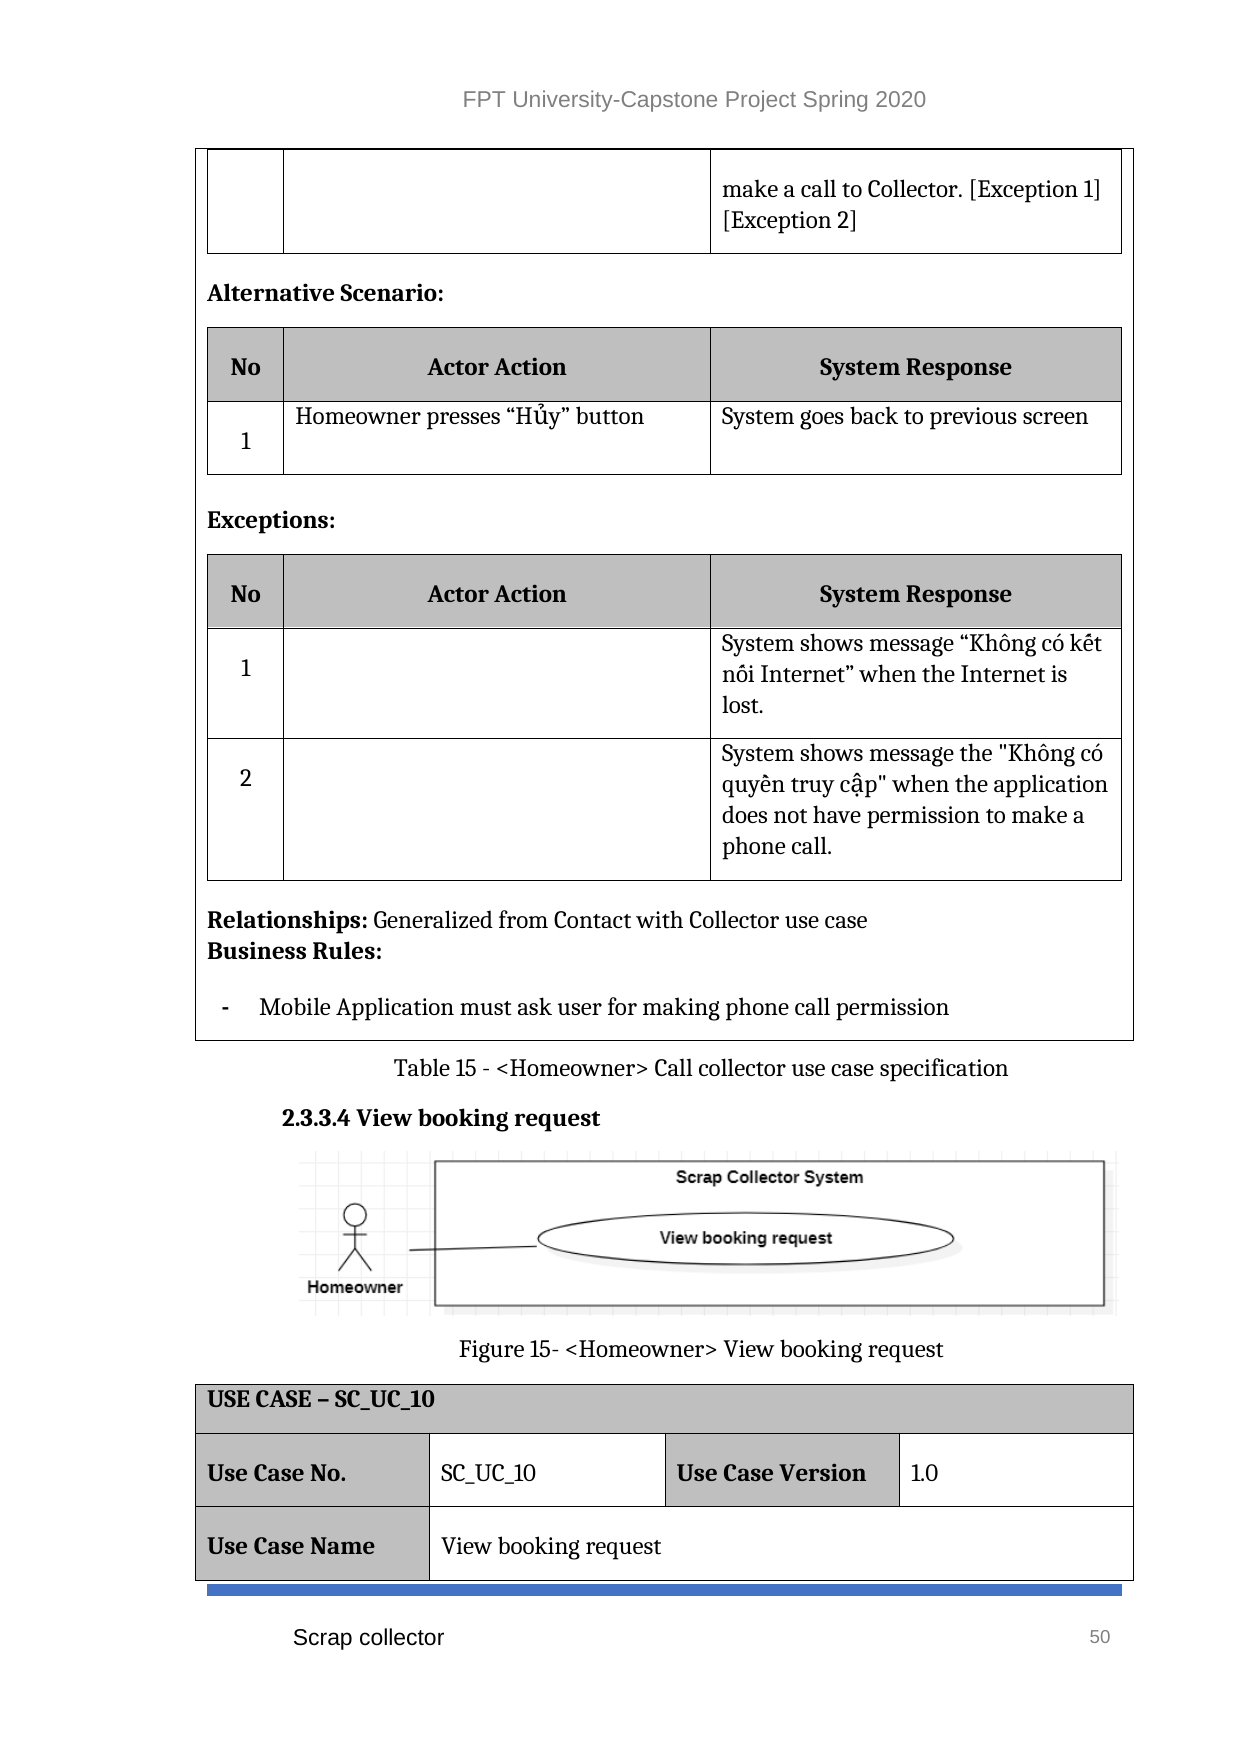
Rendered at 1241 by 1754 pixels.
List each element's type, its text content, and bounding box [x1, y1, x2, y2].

text Figure 15- <Homeowner> View booking request [207, 1334, 1122, 1363]
table_cell Use Case Version [666, 1434, 899, 1506]
table_header USE CASE – SC_UC_10 [196, 1385, 1133, 1433]
text Table 15 - <Homeowner> Call collector use case specification [207, 1054, 1122, 1083]
table_cell Use Case Name [196, 1507, 429, 1580]
table_cell Use Case No. [196, 1434, 429, 1506]
table_cell 1.0 [900, 1434, 1133, 1506]
table_cell View booking request [430, 1507, 1133, 1580]
subtitle 2.3.3.4 View booking request [282, 1103, 1122, 1132]
picture [298, 1151, 1119, 1316]
table_cell SC_UC_10 [430, 1434, 665, 1506]
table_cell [196, 149, 1133, 1040]
